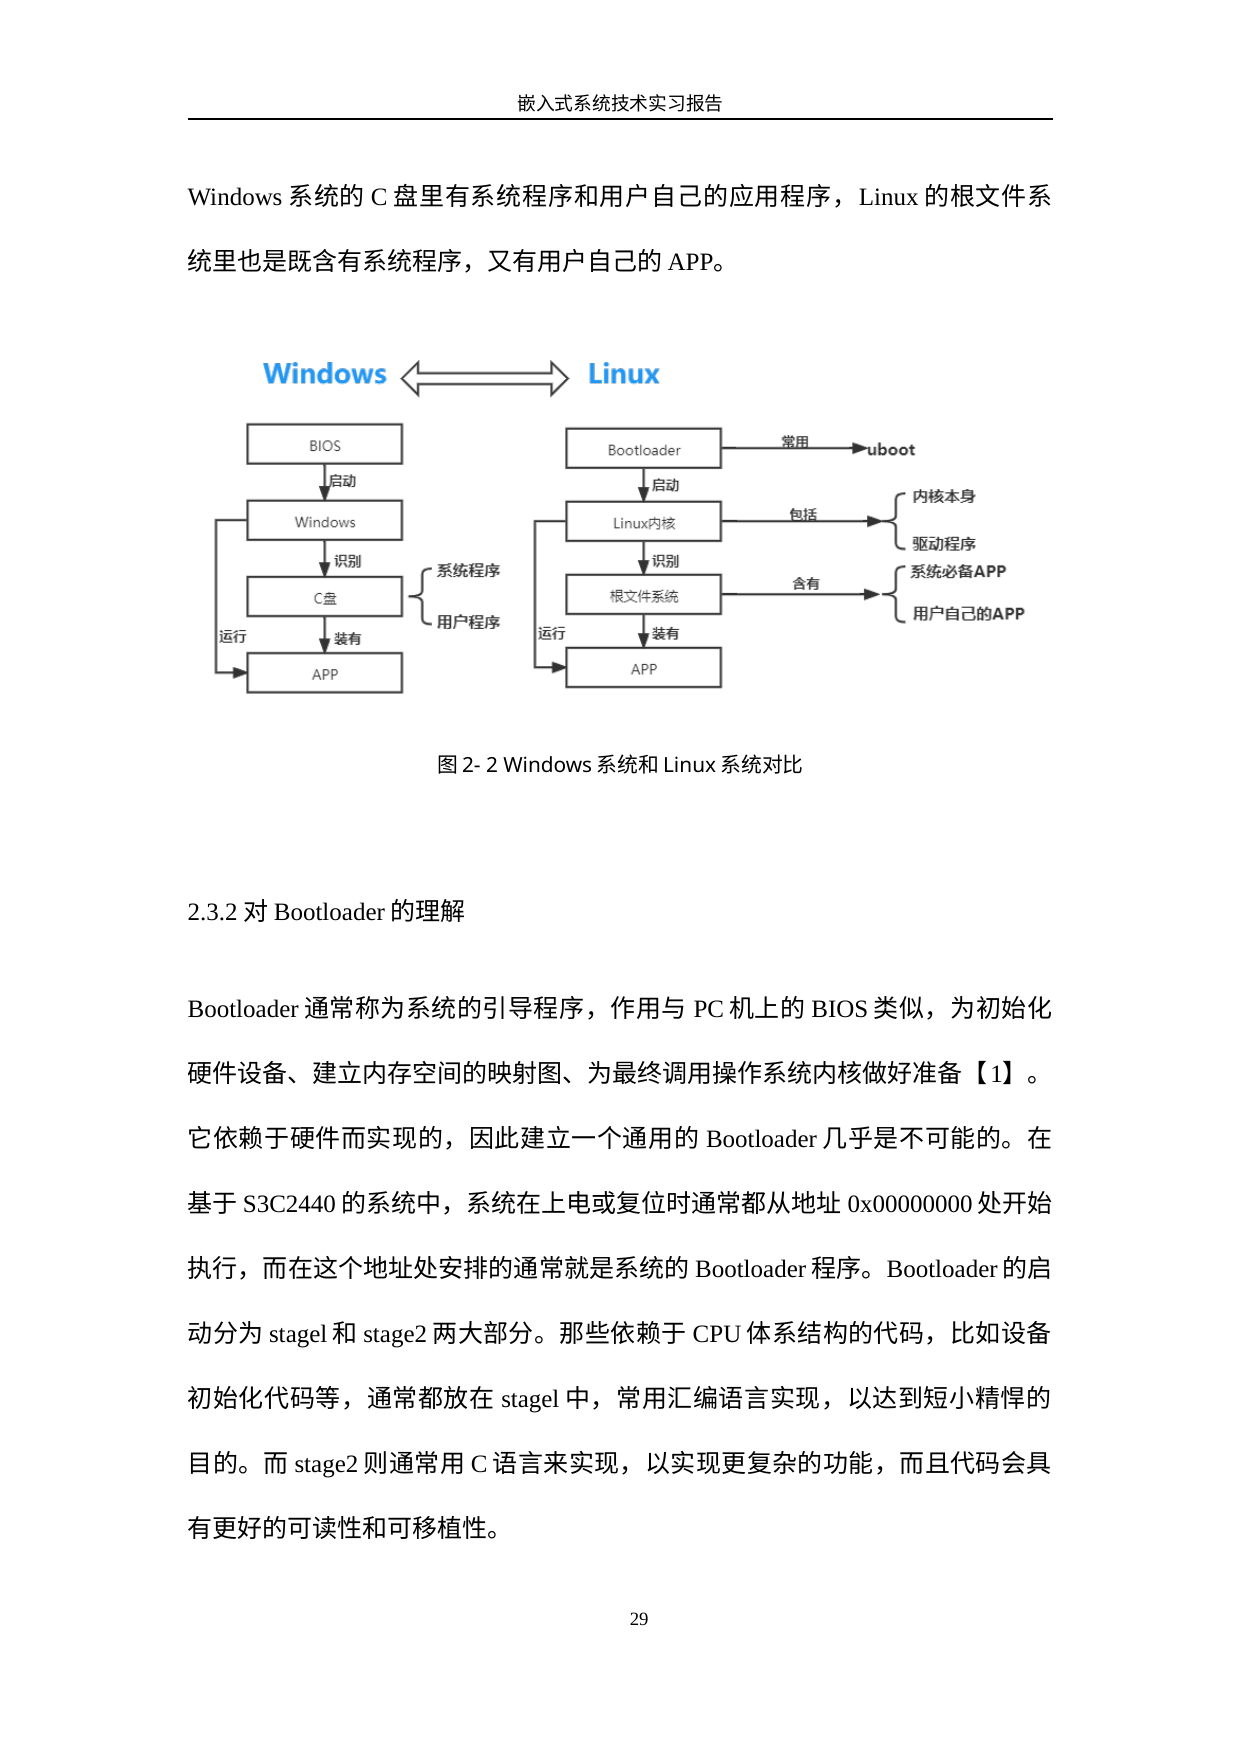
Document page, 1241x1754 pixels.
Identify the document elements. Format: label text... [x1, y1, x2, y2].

text 图2- 2 Windows系统和Linux系统对比 [187, 747, 1053, 779]
text Bootloader通常称为系统的引导程序，作用与PC机上的BIOS类似，为初始化硬件设备、建立内存空间的映射图、为最终调用操作系统内核做好准备【1】。它依赖于硬件而实现的，因此建立一个通用的Bootloader几乎是不可能的。在基于S3C2440的系统中，系统在上电或复位时通常都从地址0x00000000处开始执行，而在这个地址处安排的通常就是系统的Bootloader程序。Bootloader的启动分为stagel和stage2两大部分。那些依赖于CPU体系结构的代码，比如设备初始化代码等，通常都放在stagel中，常用汇编语言实现，以达到短小精悍的目的。而stage2则通常用C语言来实现，以实现更复杂的功能，而且代码会具有更好的可读性和可移植性。 [187, 974, 1053, 1559]
picture [187, 324, 1053, 719]
subtitle 2.3.2 对Bootloader的理解 [187, 877, 1053, 942]
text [187, 162, 1053, 292]
